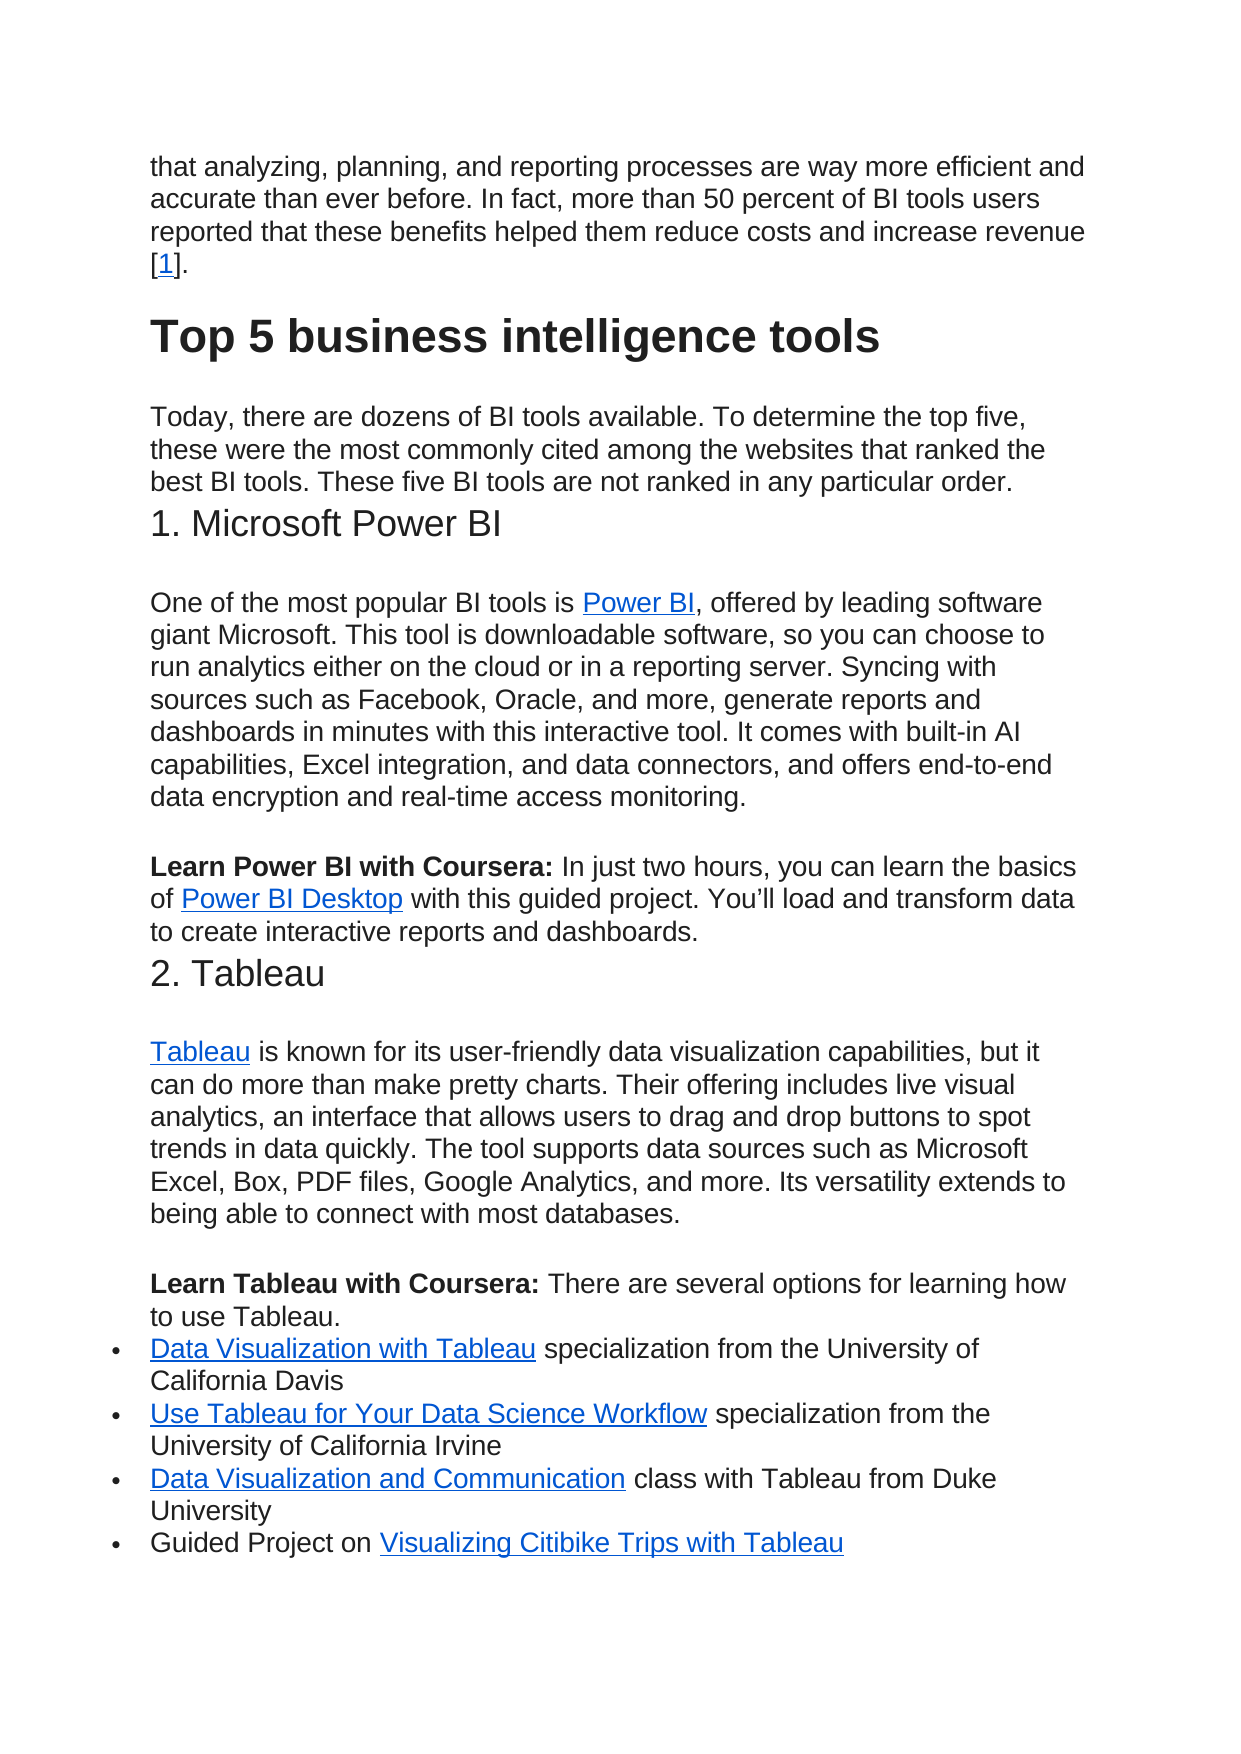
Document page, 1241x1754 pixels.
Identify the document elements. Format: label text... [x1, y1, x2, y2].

text Learn Tableau with Coursera: There are several options for learning how to use Tableau. [150, 1267, 1090, 1332]
list Data Visualization with Tableau specialization from the University of California Davis [112, 1332, 1090, 1397]
list Data Visualization and Communication class with Tableau from Duke University [112, 1462, 1090, 1526]
subtitle 2. Tableau [150, 951, 1090, 994]
text Tableau is known for its user-friendly data visualization capabilities, but it can do more than make pretty charts. Their offering includes live visual analytics, an interface that allows users to drag and drop buttons to spot trends in data quickly. The tool supports data sources such as Microsoft Excel, Box, PDF files, Google Analytics, and more. Its versatility extends to being able to connect with most databases. [150, 1035, 1090, 1230]
text Learn Power BI with Coursera: In just two hours, you can learn the basics of Power BI Desktop with this guided project. You’ll load and transform data to create interactive reports and dashboards. [150, 850, 1090, 947]
text One of the most popular BI tools is Power BI, offered by leading software giant Microsoft. This tool is downloadable software, so you can choose to run analytics either on the cloud or in a reporting server. Syncing with sources such as Facebook, Oracle, and more, generate reports and dashboards in minutes with this interactive tool. It comes with built-in AI capabilities, Excel integration, and data connectors, and offers end-to-end data encryption and real-time access monitoring. [150, 586, 1090, 812]
text Today, there are dozens of BI tools available. To determine the top five, these were the most commonly cited among the websites that ranked the best BI tools. These five BI tools are not ranked in any particular order. [150, 400, 1090, 497]
list Guided Project on Visualizing Citibike Trips with Tableau [112, 1526, 1090, 1559]
subtitle 1. Microsoft Power BI [150, 502, 1090, 545]
subtitle Top 5 business intelligence tools [150, 309, 1090, 363]
list Use Tableau for Your Data Science Workflow specialization from the University of California Irvine [112, 1397, 1090, 1462]
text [150, 150, 1090, 279]
